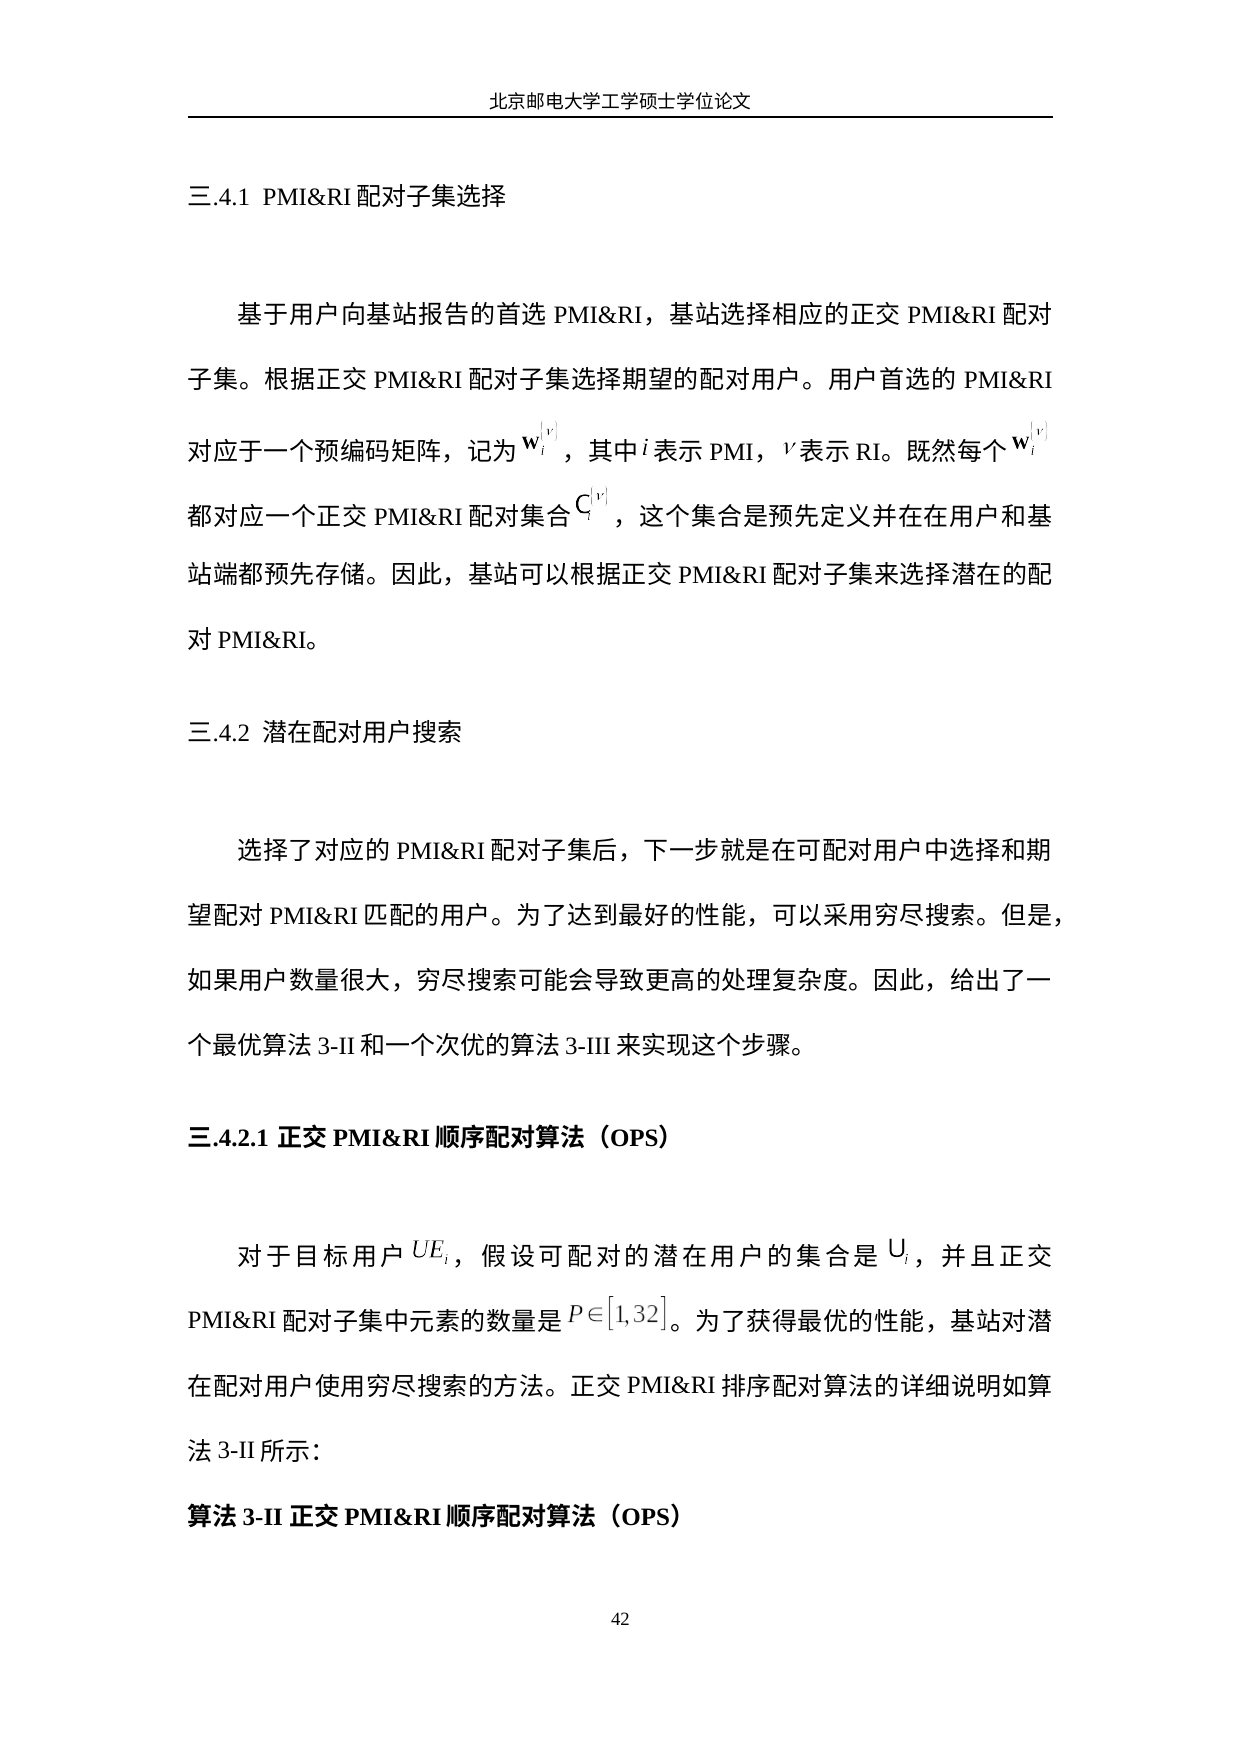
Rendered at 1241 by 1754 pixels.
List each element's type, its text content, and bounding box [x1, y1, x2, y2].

text 选择了对应的PMI&RI配对子集后，下一步就是在可配对用户中选择和期望配对PMI&RI匹配的用户。为了达到最好的性能，可以采用穷尽搜索。但是，如果用户数量很大，穷尽搜索可能会导致更高的处理复杂度。因此，给出了一个最优算法3-II和一个次优的算法3-III来实现这个步骤。 [187, 816, 1053, 1076]
subtitle 潜在配对用户搜索 [187, 698, 1053, 763]
subtitle 正交PMI&RI顺序配对算法（OPS） [187, 1103, 1053, 1168]
text 基于用户向基站报告的首选PMI&RI，基站选择相应的正交PMI&RI配对子集。根据正交PMI&RI配对子集选择期望的配对用户。用户首选的PMI&RI对应于一个预编码矩阵，记为，其中表示PMI，表示RI。既然每个都对应一个正交PMI&RI配对集合，这个集合是预先定义并在在用户和基站端都预先存储。因此，基站可以根据正交PMI&RI配对子集来选择潜在的配对PMI&RI。 [187, 281, 1053, 671]
subtitle PMI&RI配对子集选择 [187, 162, 1053, 227]
text 对于目标用户，假设可配对的潜在用户的集合是，并且正交PMI&RI配对子集中元素的数量是。为了获得最优的性能，基站对潜在配对用户使用穷尽搜索的方法。正交PMI&RI排序配对算法的详细说明如算法3-II所示： [187, 1222, 1053, 1482]
text 算法3-II 正交PMI&RI顺序配对算法（OPS） [187, 1482, 1053, 1547]
